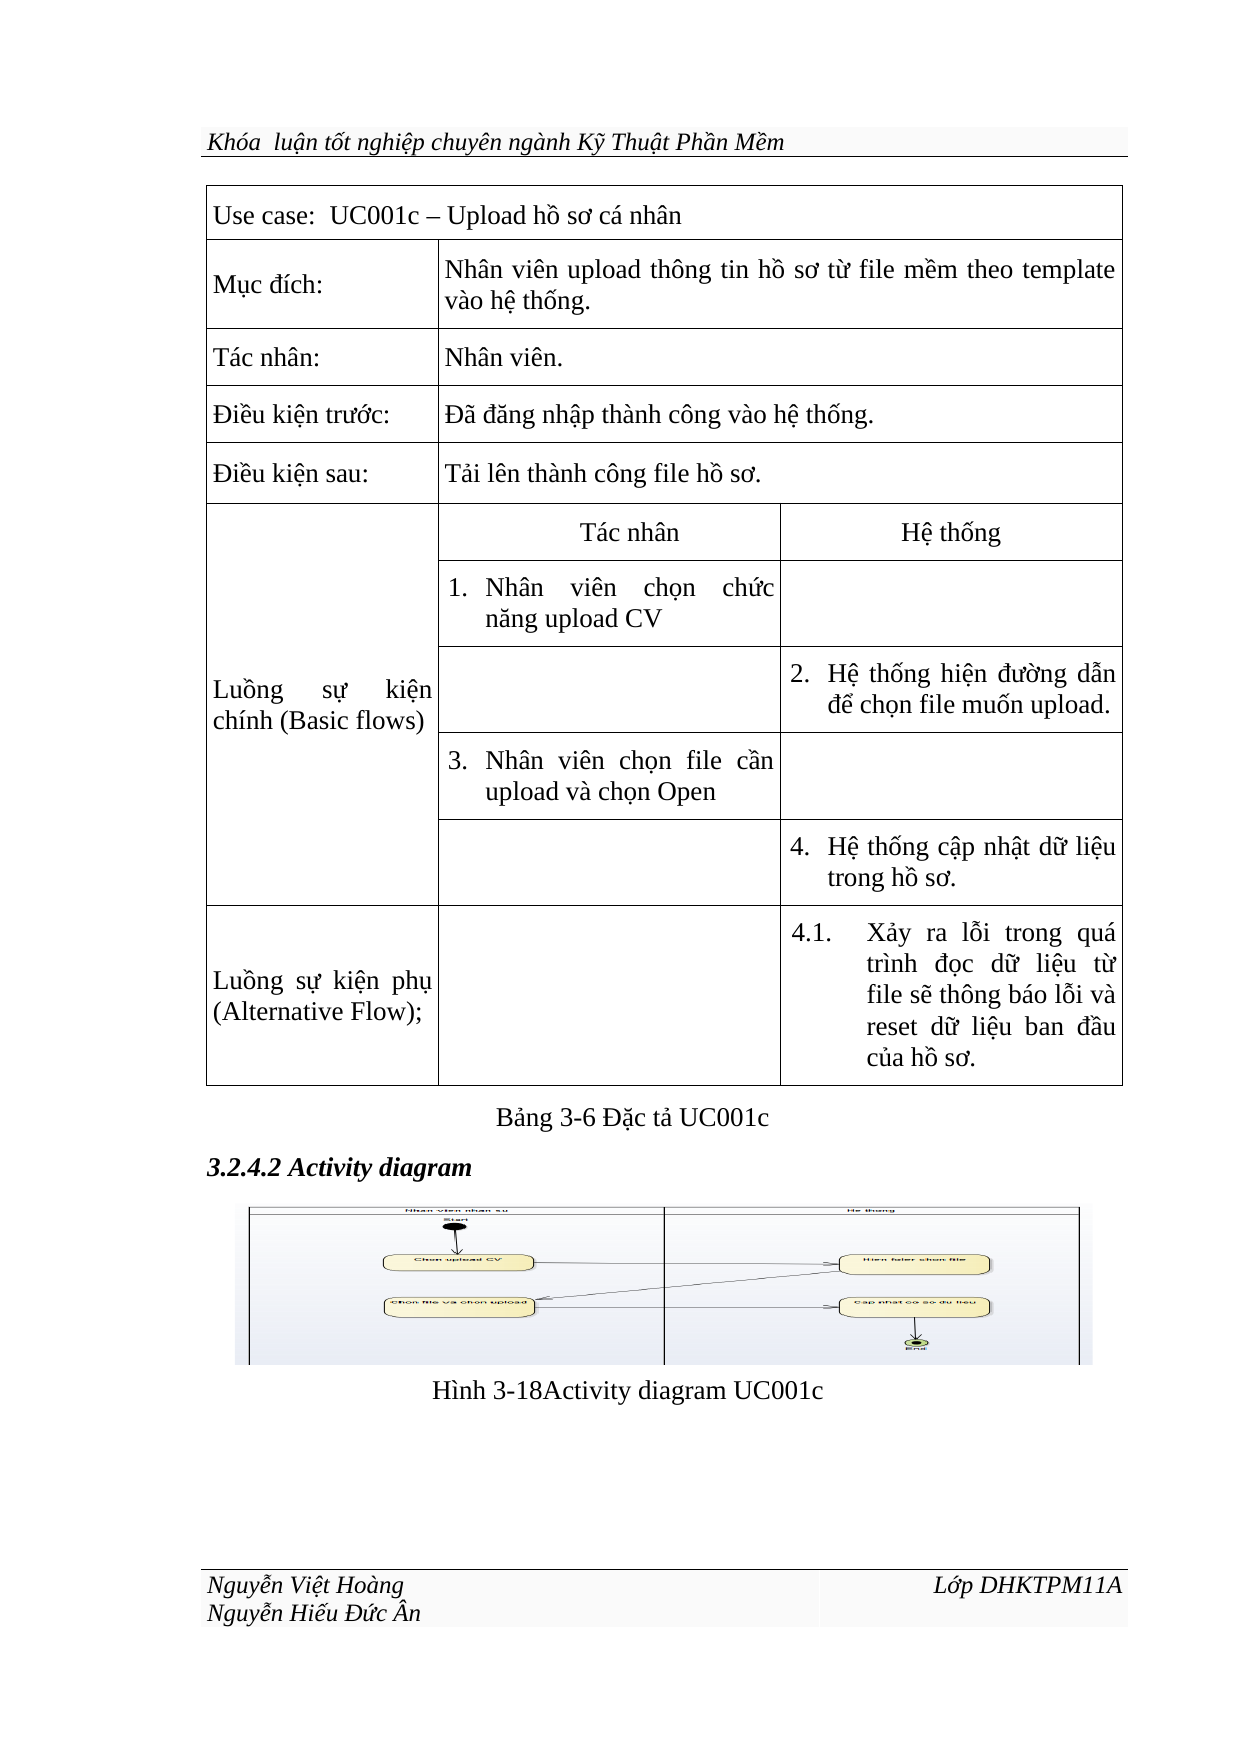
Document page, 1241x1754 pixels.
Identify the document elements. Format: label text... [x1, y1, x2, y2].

table_cell Nhân viên upload thông tin hồ sơ từ file mềm theo template vào hệ thống. [439, 240, 1122, 328]
table_cell Hệ thống cập nhật dữ liệu trong hồ sơ. [781, 820, 1122, 905]
table_cell Nhân viên chọn file cần upload và chọn Open [439, 733, 780, 818]
table_cell Mục đích: [207, 240, 438, 328]
text Bảng 3-6 Đặc tả UC001c [495, 1102, 769, 1133]
table_cell Đã đăng nhập thành công vào hệ thống. [439, 386, 1122, 442]
table_cell Hệ thống [781, 504, 1122, 560]
subtitle Activity diagram [207, 1151, 1122, 1182]
table_header Use case: UC001c – Upload hồ sơ cá nhân [207, 186, 1122, 239]
table_cell Điều kiện sau: [207, 443, 438, 503]
table_cell Tác nhân: [207, 329, 438, 385]
table_cell [439, 647, 780, 732]
table_cell Nhân viên chọn chức năng upload CV [439, 561, 780, 646]
table_cell [781, 561, 1122, 646]
table_cell Hệ thống hiện đường dẫn để chọn file muốn upload. [781, 647, 1122, 732]
table_cell Luồng sự kiện phụ (Alternative Flow); [207, 906, 438, 1084]
table_cell [781, 733, 1122, 818]
table_cell [439, 820, 780, 905]
picture [234, 1203, 1093, 1365]
table_cell Xảy ra lỗi trong quá trình đọc dữ liệu từ file sẽ thông báo lỗi và reset dữ liệu ban đầu của hồ sơ. [781, 906, 1122, 1084]
table_cell Điều kiện trước: [207, 386, 438, 442]
table_cell Tác nhân [439, 504, 780, 560]
table_cell [439, 906, 780, 1084]
table_cell Nhân viên. [439, 329, 1122, 385]
table_cell Tải lên thành công file hồ sơ. [439, 443, 1122, 503]
table_cell Luồng sự kiện chính (Basic flows) [207, 504, 438, 905]
